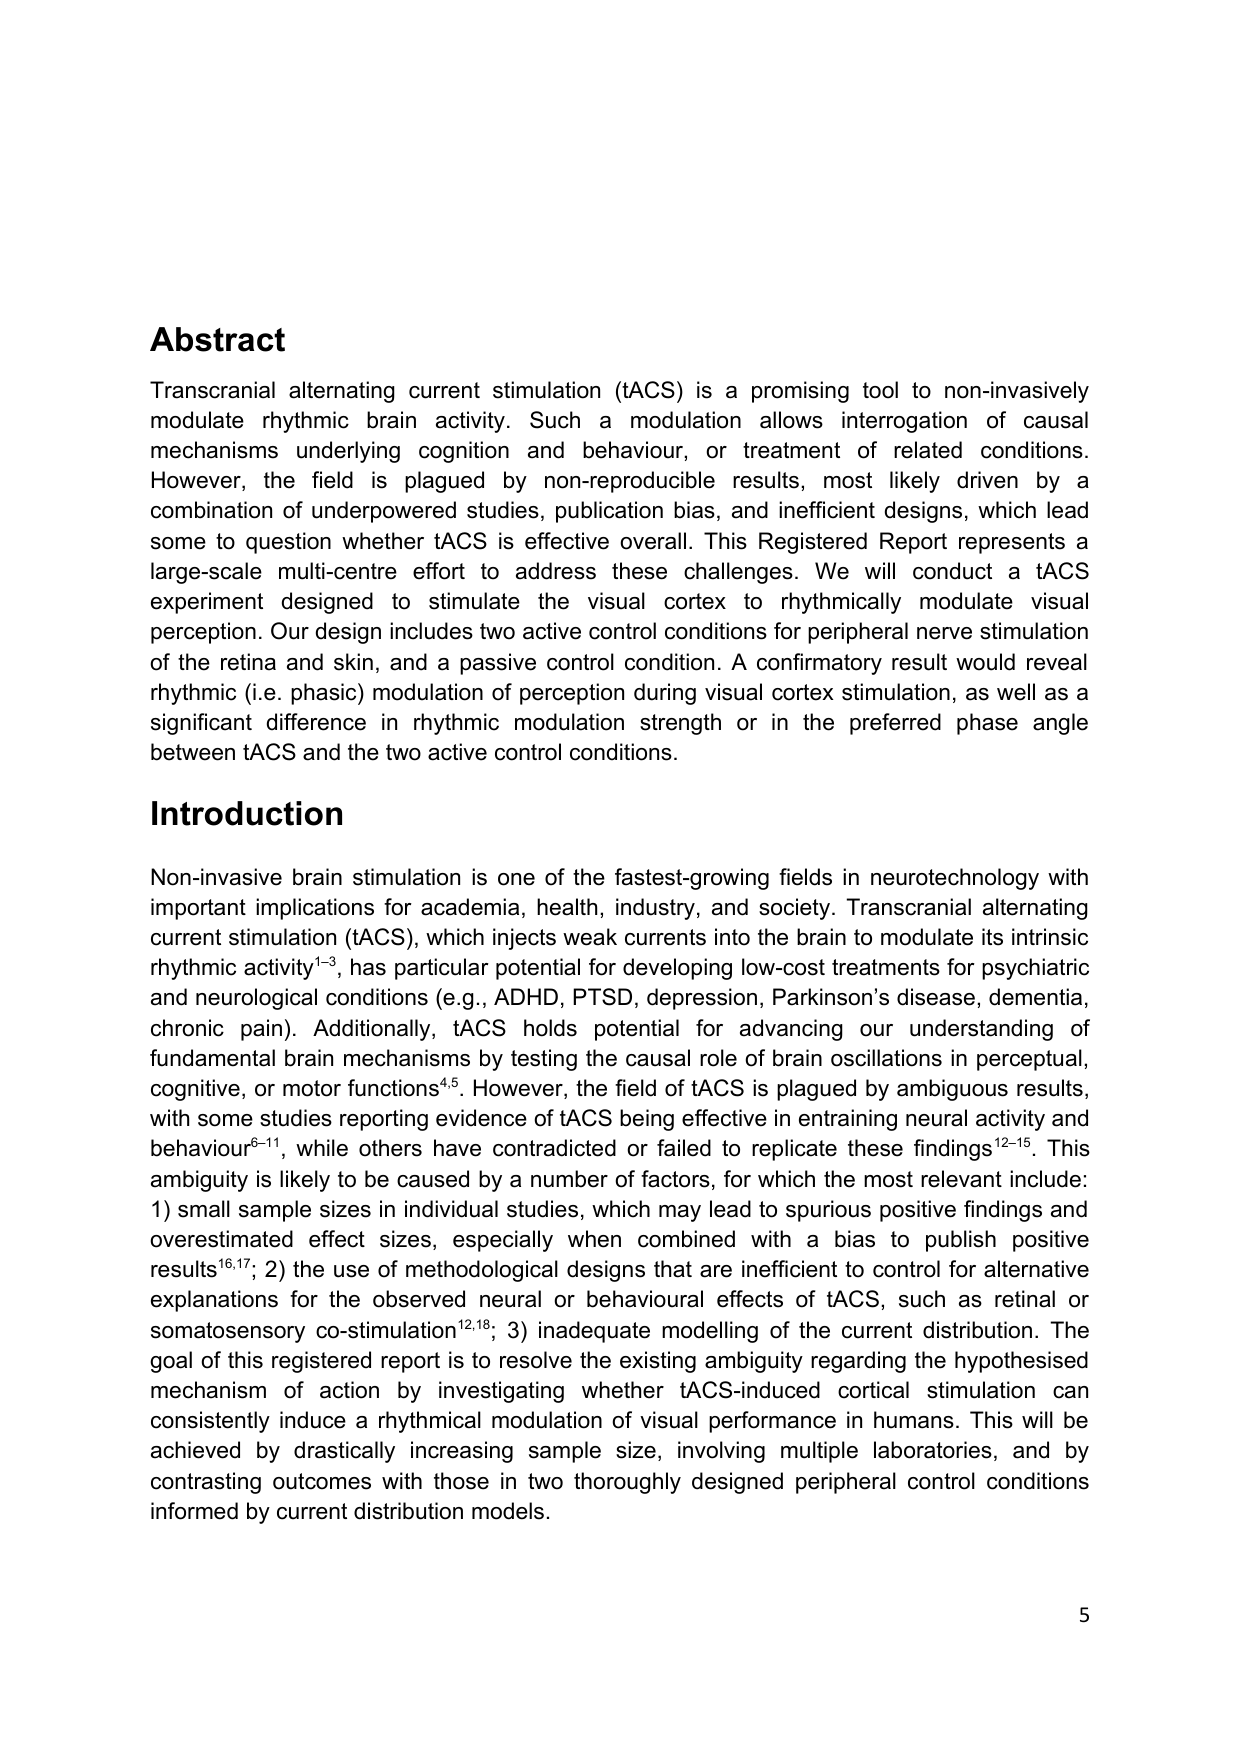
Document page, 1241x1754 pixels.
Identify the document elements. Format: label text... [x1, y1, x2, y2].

text Non-invasive brain stimulation is one of the fastest-growing fields in neurotechnology with important implications for academia, health, industry, and society. Transcranial alternating current stimulation (tACS), which injects weak currents into the brain to modulate its intrinsic rhythmic activity1–3, has particular potential for developing low-cost treatments for psychiatric and neurological conditions (e.g., ADHD, PTSD, depression, Parkinson’s disease, dementia, chronic pain). Additionally, tACS holds potential for advancing our understanding of fundamental brain mechanisms by testing the causal role of brain oscillations in perceptual, cognitive, or motor functions4,5. However, the field of tACS is plagued by ambiguous results, with some studies reporting evidence of tACS being effective in entraining neural activity and behaviour6–11, while others have contradicted or failed to replicate these findings12–15. This ambiguity is likely to be caused by a number of factors, for which the most relevant include: 1) small sample sizes in individual studies, which may lead to spurious positive findings and overestimated effect sizes, especially when combined with a bias to publish positive results16,17; 2) the use of methodological designs that are inefficient to control for alternative explanations for the observed neural or behavioural effects of tACS, such as retinal or somatosensory co-stimulation12,18; 3) inadequate modelling of the current distribution. The goal of this registered report is to resolve the existing ambiguity regarding the hypothesised mechanism of action by investigating whether tACS-induced cortical stimulation can consistently induce a rhythmical modulation of visual performance in humans. This will be achieved by drastically increasing sample size, involving multiple laboratories, and by contrasting outcomes with those in two thoroughly designed peripheral control conditions informed by current distribution models. [150, 863, 1090, 1524]
subtitle Abstract [150, 320, 1090, 358]
subtitle Introduction [150, 794, 1090, 833]
text Transcranial alternating current stimulation (tACS) is a promising tool to non-invasively modulate rhythmic brain activity. Such a modulation allows interrogation of causal mechanisms underlying cognition and behaviour, or treatment of related conditions. However, the field is plagued by non-reproducible results, most likely driven by a combination of underpowered studies, publication bias, and inefficient designs, which lead some to question whether tACS is effective overall. This Registered Report represents a large-scale multi-centre effort to address these challenges. We will conduct a tACS experiment designed to stimulate the visual cortex to rhythmically modulate visual perception. Our design includes two active control conditions for peripheral nerve stimulation of the retina and skin, and a passive control condition. A confirmatory result would reveal rhythmic (i.e. phasic) modulation of perception during visual cortex stimulation, as well as a significant difference in rhythmic modulation strength or in the preferred phase angle between tACS and the two active control conditions. [150, 377, 1090, 766]
